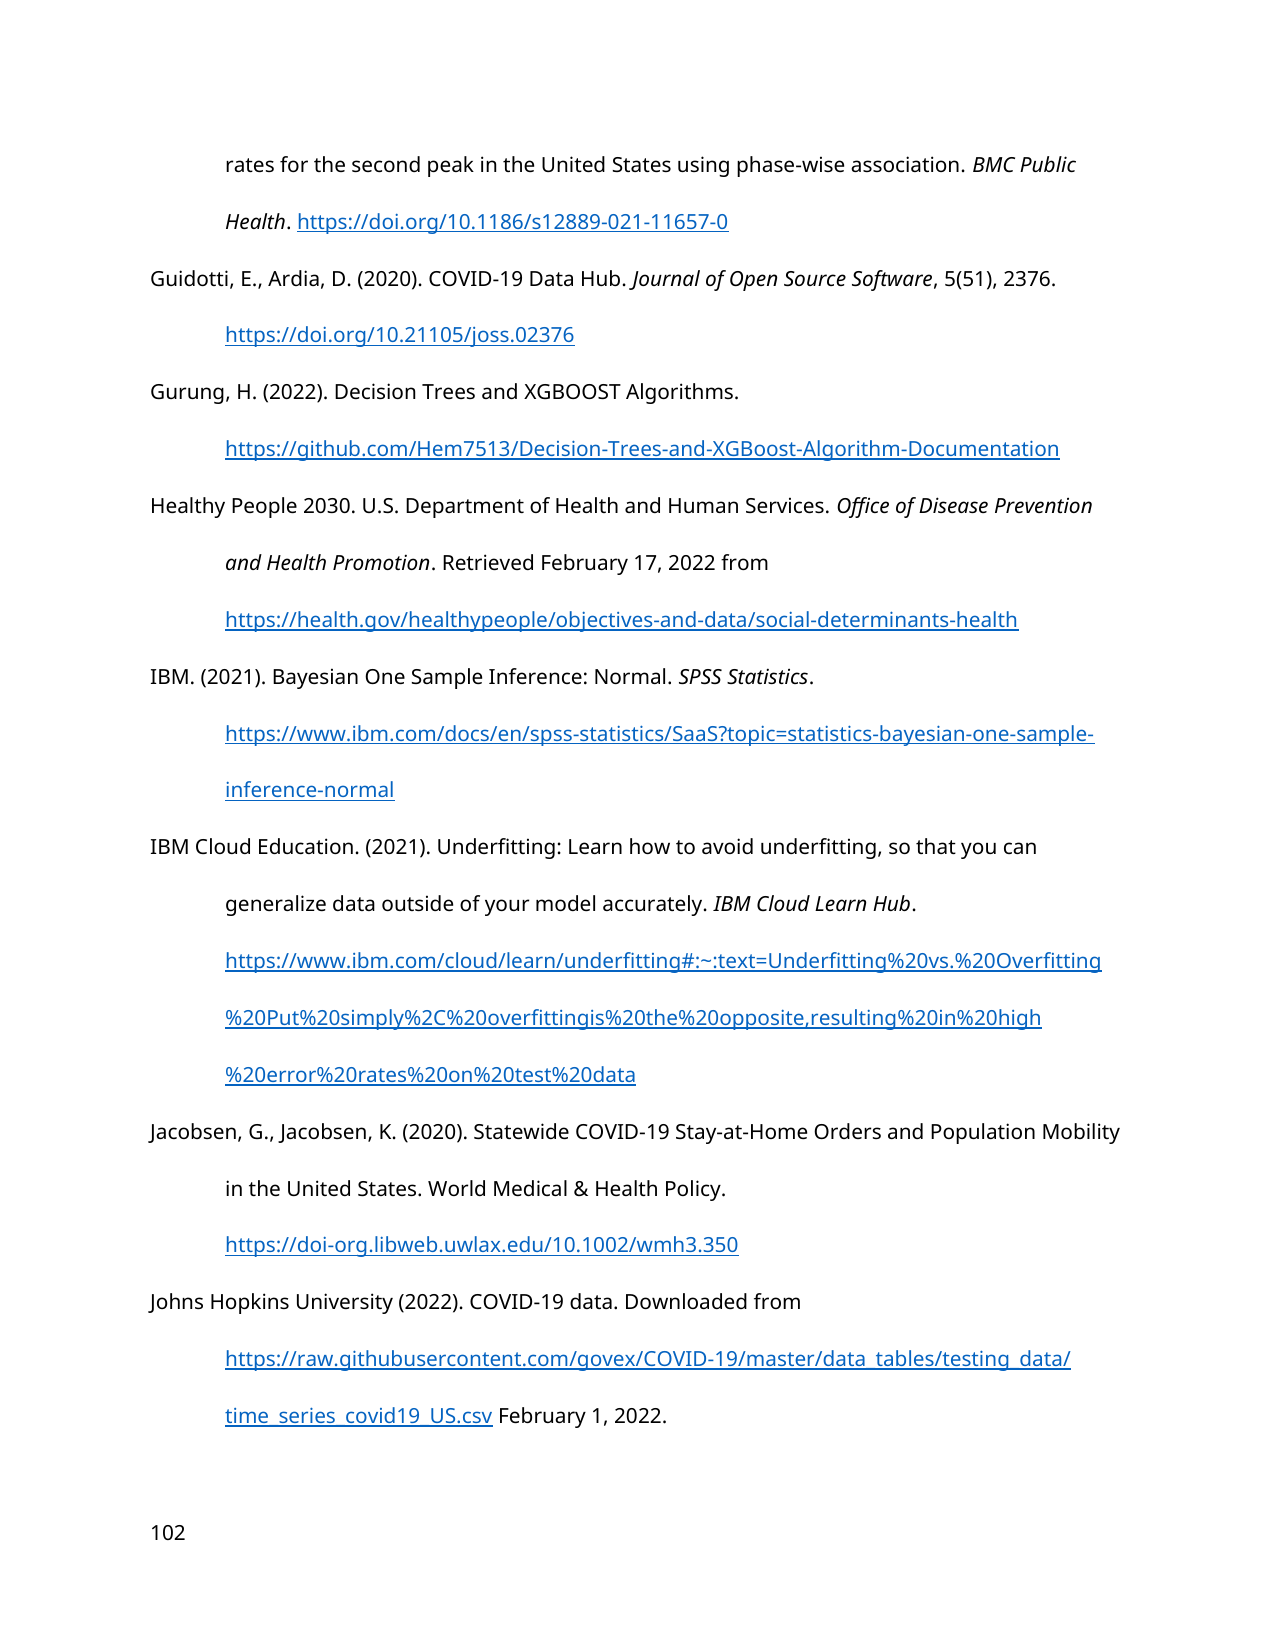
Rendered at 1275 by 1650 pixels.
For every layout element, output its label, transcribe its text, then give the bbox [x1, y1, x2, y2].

text IBM. (2021). Bayesian One Sample Inference: Normal. SPSS Statistics. https://www.ibm.com/docs/en/spss-statistics/SaaS?topic=statistics-bayesian-one-sample-inference-normal [150, 662, 1125, 804]
text Healthy People 2030. U.S. Department of Health and Human Services. Office of Disease Prevention and Health Promotion. Retrieved February 17, 2022 from https://health.gov/healthypeople/objectives-and-data/social-determinants-health [150, 491, 1125, 633]
text Guidotti, E., Ardia, D. (2020). COVID-19 Data Hub. Journal of Open Source Software, 5(51), 2376. https://doi.org/10.21105/joss.02376 [150, 264, 1125, 349]
text Gurung, H. (2022). Decision Trees and XGBOOST Algorithms. https://github.com/Hem7513/Decision-Trees-and-XGBoost-Algorithm-Documentation [150, 377, 1125, 463]
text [150, 150, 1125, 235]
text Johns Hopkins University (2022). COVID-19 data. Downloaded from https://raw.githubusercontent.com/govex/COVID-19/master/data_tables/testing_data/time_series_covid19_US.csv February 1, 2022. [150, 1287, 1125, 1430]
text IBM Cloud Education. (2021). Underfitting: Learn how to avoid underfitting, so that you can generalize data outside of your model accurately. IBM Cloud Learn Hub. https://www.ibm.com/cloud/learn/underfitting#:~:text=Underfitting%20vs.%20Overfitting%20Put%20simply%2C%20overfittingis%20the%20opposite,resulting%20in%20high%20error%20rates%20on%20test%20data [150, 832, 1125, 1088]
text Jacobsen, G., Jacobsen, K. (2020). Statewide COVID-19 Stay-at-Home Orders and Population Mobility in the United States. World Medical & Health Policy. https://doi-org.libweb.uwlax.edu/10.1002/wmh3.350 [150, 1117, 1125, 1259]
